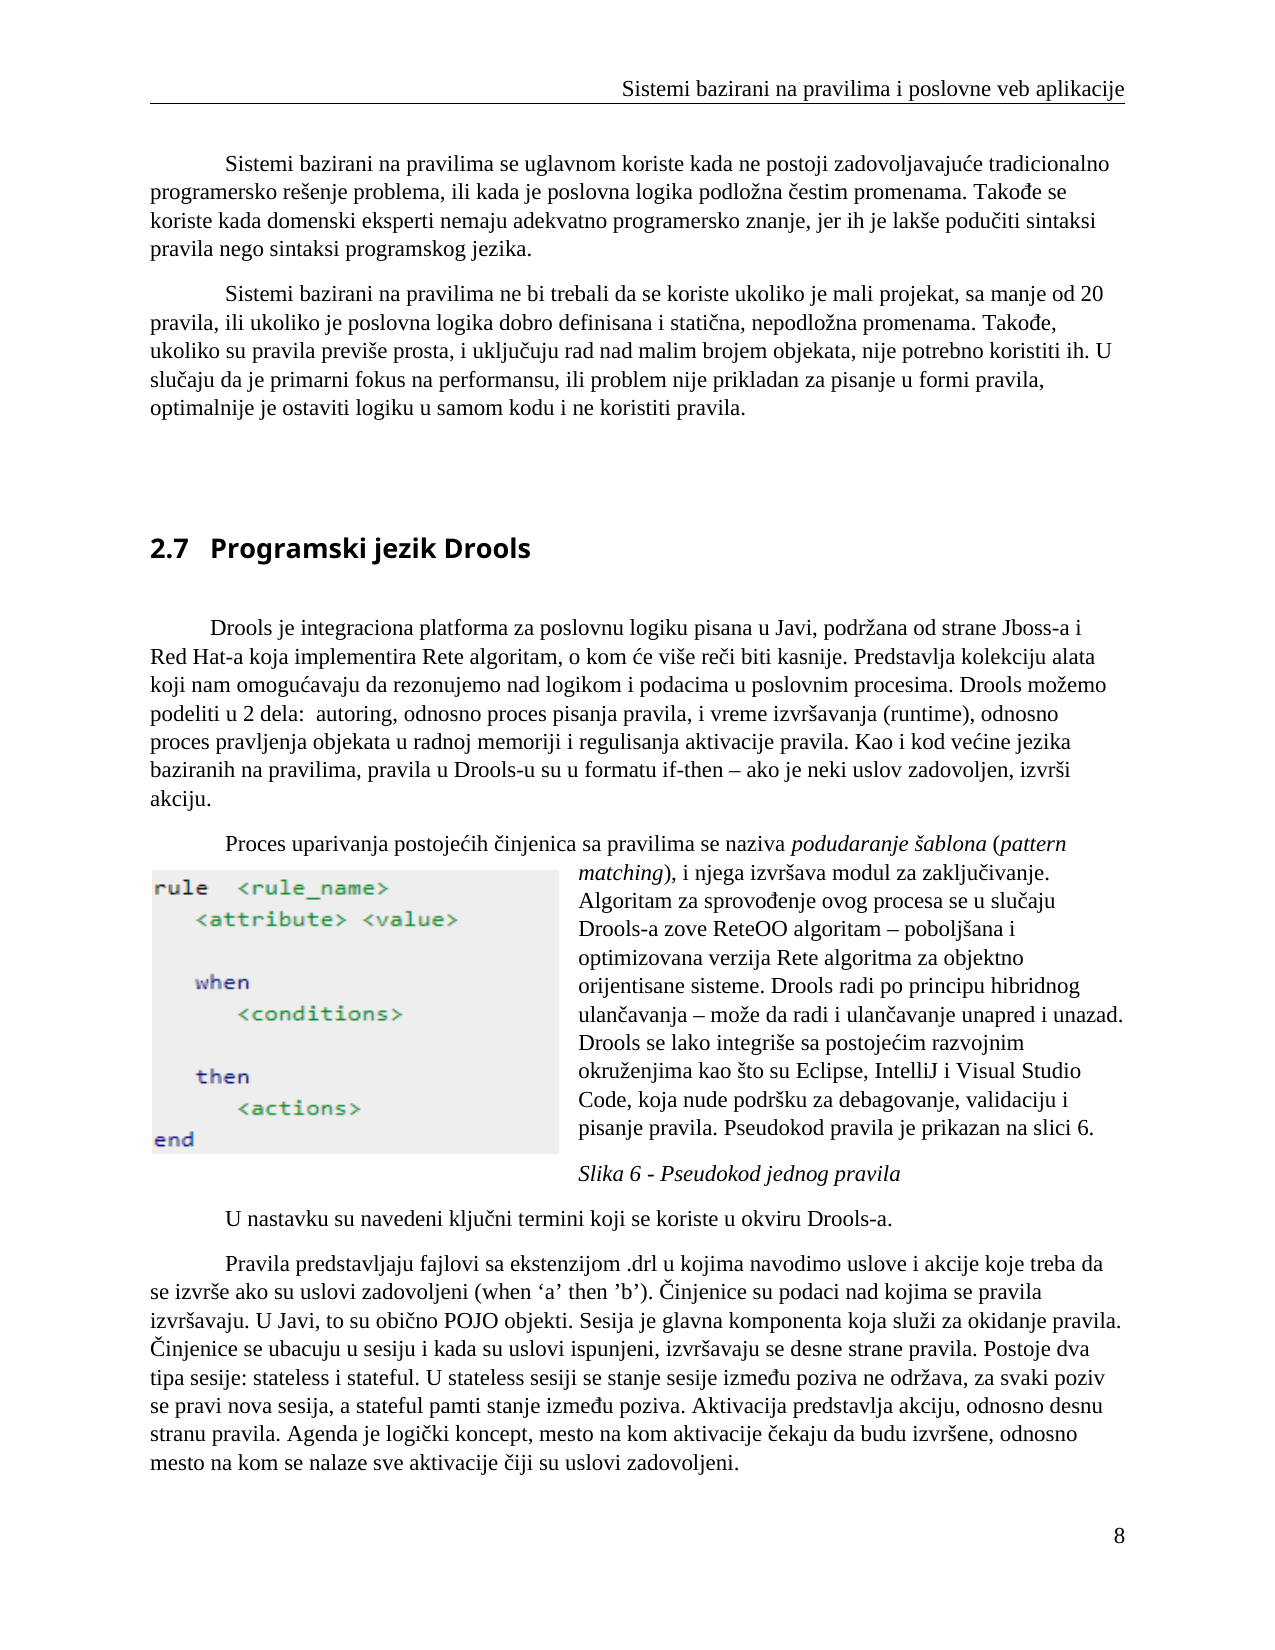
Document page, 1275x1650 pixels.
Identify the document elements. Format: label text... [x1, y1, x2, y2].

text U nastavku su navedeni ključni termini koji se koriste u okviru Drools-a. [150, 1205, 1125, 1231]
picture [150, 870, 558, 1152]
text Sistemi bazirani na pravilima se uglavnom koriste kada ne postoji zadovoljavajuće tradicionalno programersko rešenje problema, ili kada je poslovna logika podložna čestim promenama. Takođe se koriste kada domenski eksperti nemaju adekvatno programersko znanje, jer ih je lakše podučiti sintaksi pravila nego sintaksi programskog jezika. [150, 150, 1125, 262]
subtitle Programski jezik Drools [150, 529, 1125, 566]
text Slika 6 - Pseudokod jednog pravila [150, 1159, 1125, 1186]
text Pravila predstavljaju fajlovi sa ekstenzijom .drl u kojima navodimo uslove i akcije koje treba da se izvrše ako su uslovi zadovoljeni (when ‘a’ then ’b’). Činjenice su podaci nad kojima se pravila izvršavaju. U Javi, to su obično POJO objekti. Sesija je glavna komponenta koja služi za okidanje pravila. Činjenice se ubacuju u sesiju i kada su uslovi ispunjeni, izvršavaju se desne strane pravila. Postoje dva tipa sesije: stateless i stateful. U stateless sesiji se stanje sesije između poziva ne održava, za svaki poziv se pravi nova sesija, a stateful pamti stanje između poziva. Aktivacija predstavlja akciju, odnosno desnu stranu pravila. Agenda je logički koncept, mesto na kom aktivacije čekaju da budu izvršene, odnosno mesto na kom se nalaze sve aktivacije čiji su uslovi zadovoljeni. [150, 1250, 1125, 1475]
text Drools je integraciona platforma za poslovnu logiku pisana u Javi, podržana od strane Jboss-a i Red Hat-a koja implementira Rete algoritam, o kom će više reči biti kasnije. Predstavlja kolekciju alata koji nam omogućavaju da rezonujemo nad logikom i podacima u poslovnim procesima. Drools možemo podeliti u 2 dela: autoring, odnosno proces pisanja pravila, i vreme izvršavanja (runtime), odnosno proces pravljenja objekata u radnoj memoriji i regulisanja aktivacije pravila. Kao i kod većine jezika baziranih na pravilima, pravila u Drools-u su u formatu if-then – ako je neki uslov zadovoljen, izvrši akciju. [150, 614, 1125, 811]
text Sistemi bazirani na pravilima ne bi trebali da se koriste ukoliko je mali projekat, sa manje od 20 pravila, ili ukoliko je poslovna logika dobro definisana i statična, nepodložna promenama. Takođe, ukoliko su pravila previše prosta, i uključuju rad nad malim brojem objekata, nije potrebno koristiti ih. U slučaju da je primarni fokus na performansu, ili problem nije prikladan za pisanje u formi pravila, optimalnije je ostaviti logiku u samom kodu i ne koristiti pravila. [150, 280, 1125, 421]
